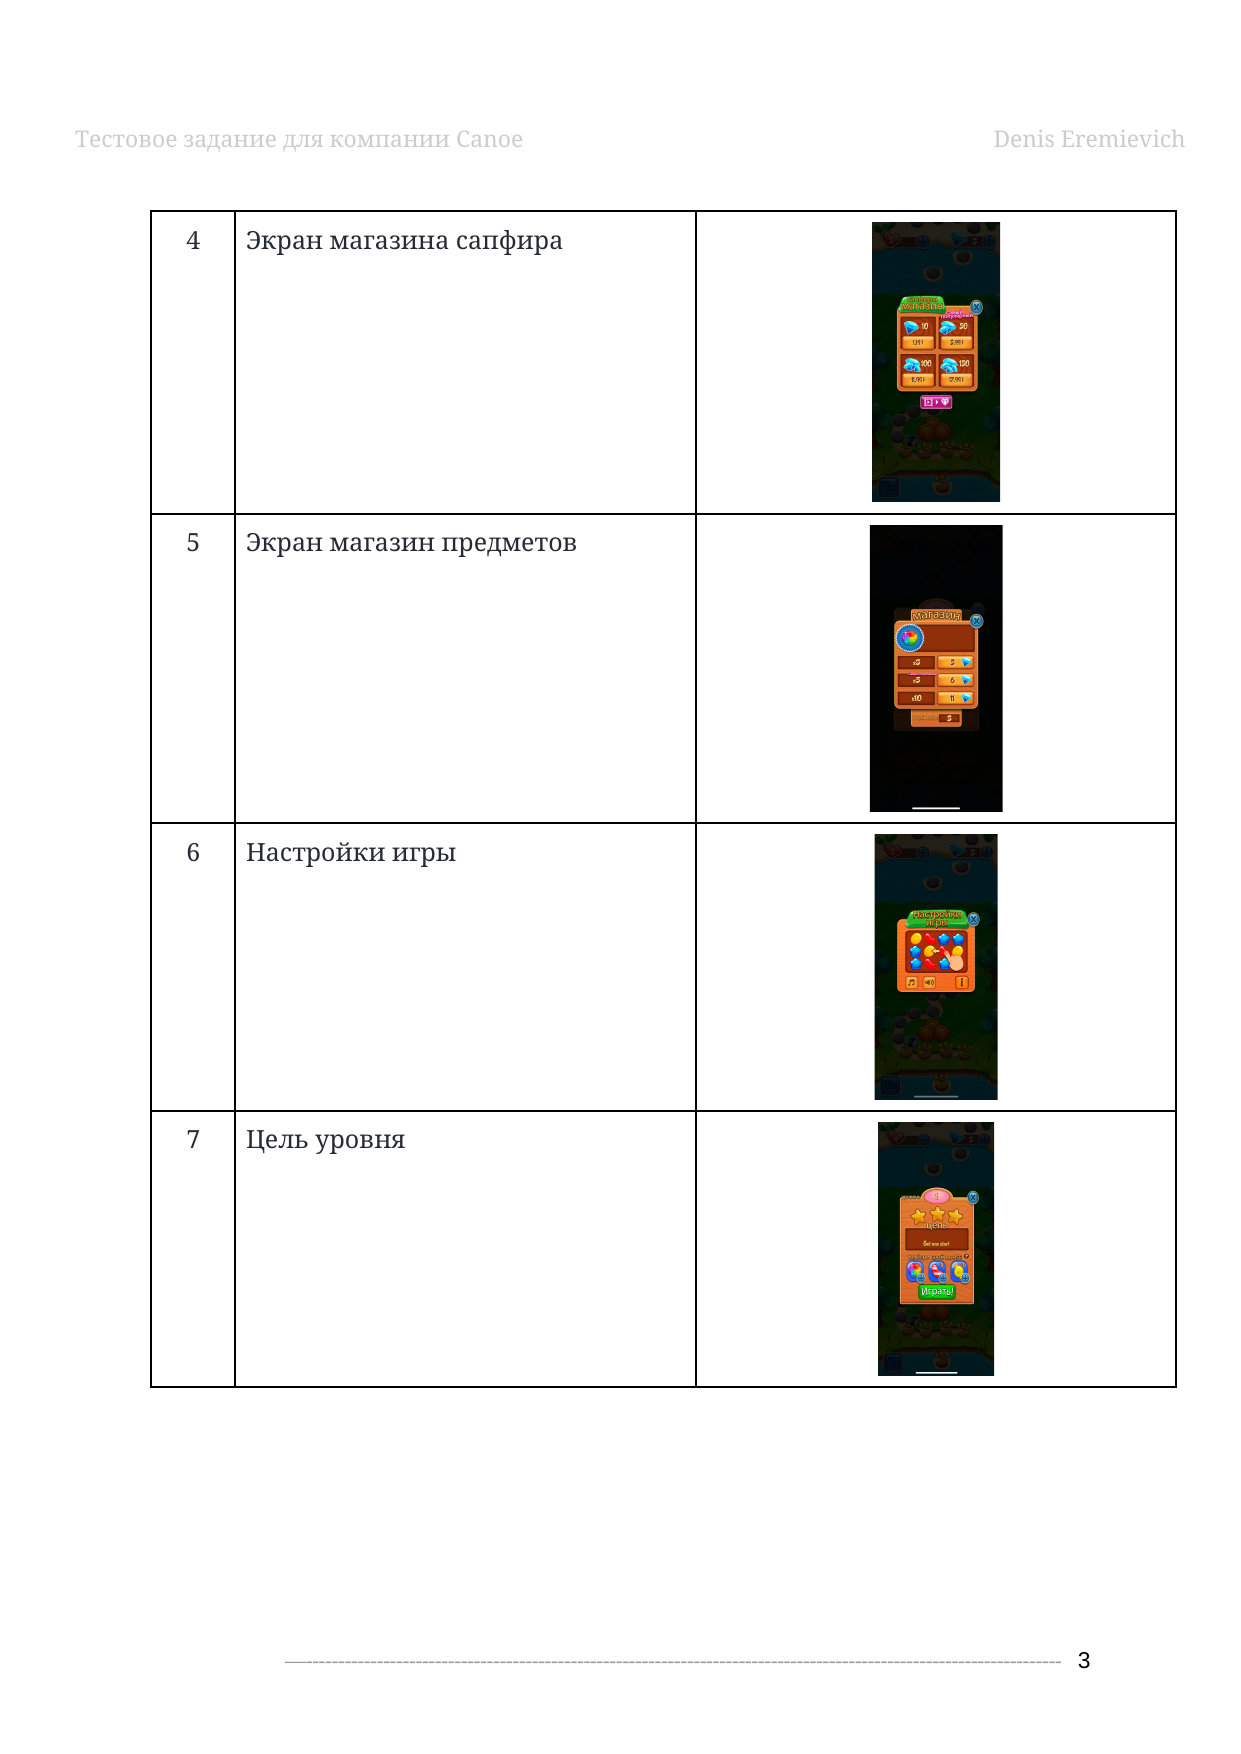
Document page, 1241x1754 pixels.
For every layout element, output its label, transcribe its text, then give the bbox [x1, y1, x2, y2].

table_cell [697, 515, 1175, 822]
table_cell Экран магазин предметов [236, 515, 695, 822]
table_cell 6 [152, 824, 234, 1110]
table_cell [697, 1112, 1175, 1386]
table_cell 5 [152, 515, 234, 822]
picture [878, 1122, 995, 1376]
table_cell Цель уровня [236, 1112, 695, 1386]
table_cell 7 [152, 1112, 234, 1386]
picture [872, 222, 1001, 502]
table_cell [697, 212, 1175, 512]
picture [869, 525, 1003, 812]
table_cell 4 [152, 212, 234, 512]
table_cell Настройки игры [236, 824, 695, 1110]
table_cell Экран магазина сапфира [236, 212, 695, 512]
table_cell [697, 824, 1175, 1110]
picture [874, 834, 998, 1100]
